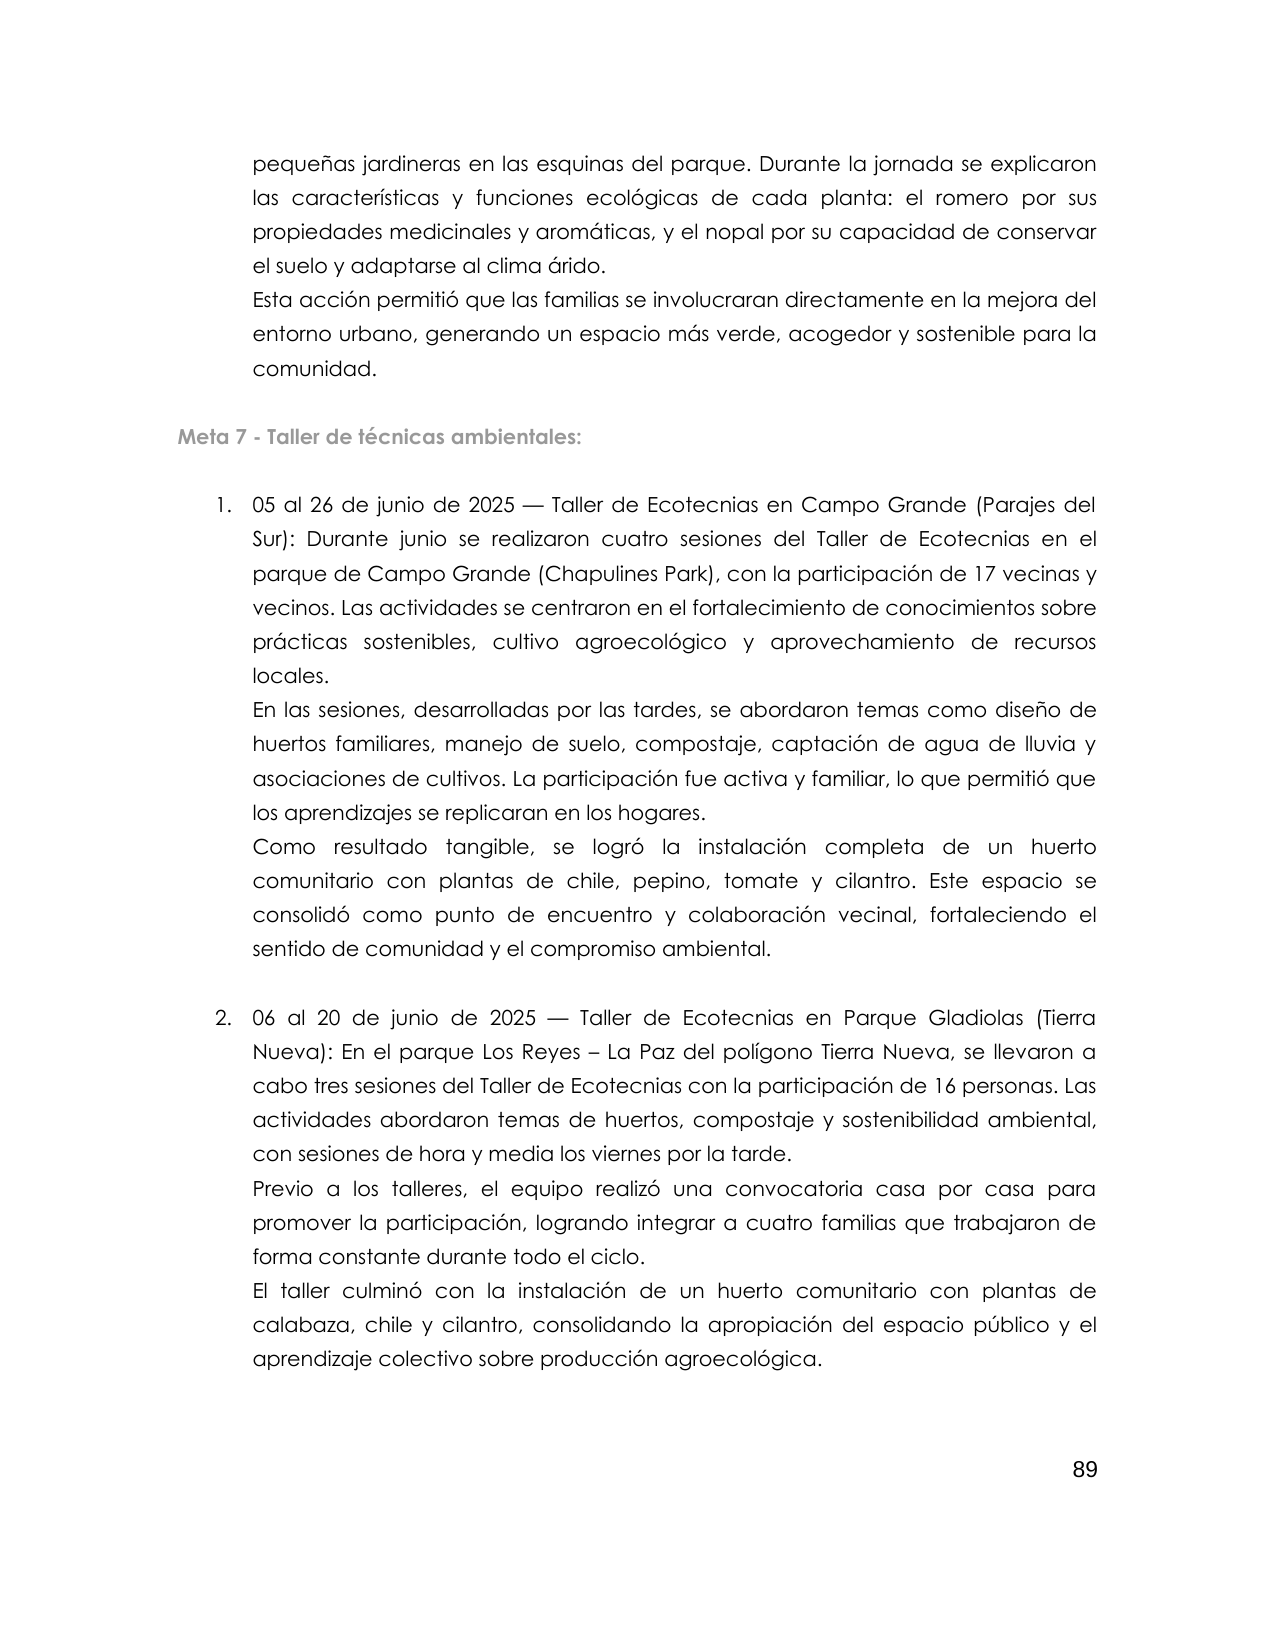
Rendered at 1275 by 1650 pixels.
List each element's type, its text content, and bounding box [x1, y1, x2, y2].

text Previo a los talleres, el equipo realizó una convocatoria casa por casa para promover la participación, logrando integrar a cuatro familias que trabajaron de forma constante durante todo el ciclo. [252, 1173, 1098, 1271]
list 05 al 26 de junio de 2025 — Taller de Ecotecnias en Campo Grande (Parajes del Sur): Durante junio se realizaron cuatro sesiones del Taller de Ecotecnias en el parque de Campo Grande (Chapulines Park), con la participación de 17 vecinas y vecinos. Las actividades se centraron en el fortalecimiento de conocimientos sobre prácticas sostenibles, cultivo agroecológico y aprovechamiento de recursos locales. [215, 489, 1098, 690]
text Esta acción permitió que las familias se involucraran directamente en la mejora del entorno urbano, generando un espacio más verde, acogedor y sostenible para la comunidad. [252, 284, 1098, 382]
list 06 al 20 de junio de 2025 — Taller de Ecotecnias en Parque Gladiolas (Tierra Nueva): En el parque Los Reyes – La Paz del polígono Tierra Nueva, se llevaron a cabo tres sesiones del Taller de Ecotecnias con la participación de 16 personas. Las actividades abordaron temas de huertos, compostaje y sostenibilidad ambiental, con sesiones de hora y media los viernes por la tarde. [215, 1002, 1098, 1168]
text En las sesiones, desarrolladas por las tardes, se abordaron temas como diseño de huertos familiares, manejo de suelo, compostaje, captación de agua de lluvia y asociaciones de cultivos. La participación fue activa y familiar, lo que permitió que los aprendizajes se replicaran en los hogares. [252, 694, 1098, 827]
text Meta 7 - Taller de técnicas ambientales: [177, 421, 1098, 451]
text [252, 148, 1098, 280]
text Como resultado tangible, se logró la instalación completa de un huerto comunitario con plantas de chile, pepino, tomate y cilantro. Este espacio se consolidó como punto de encuentro y colaboración vecinal, fortaleciendo el sentido de comunidad y el compromiso ambiental. [252, 831, 1098, 963]
text El taller culminó con la instalación de un huerto comunitario con plantas de calabaza, chile y cilantro, consolidando la apropiación del espacio público y el aprendizaje colectivo sobre producción agroecológica. [252, 1275, 1098, 1373]
